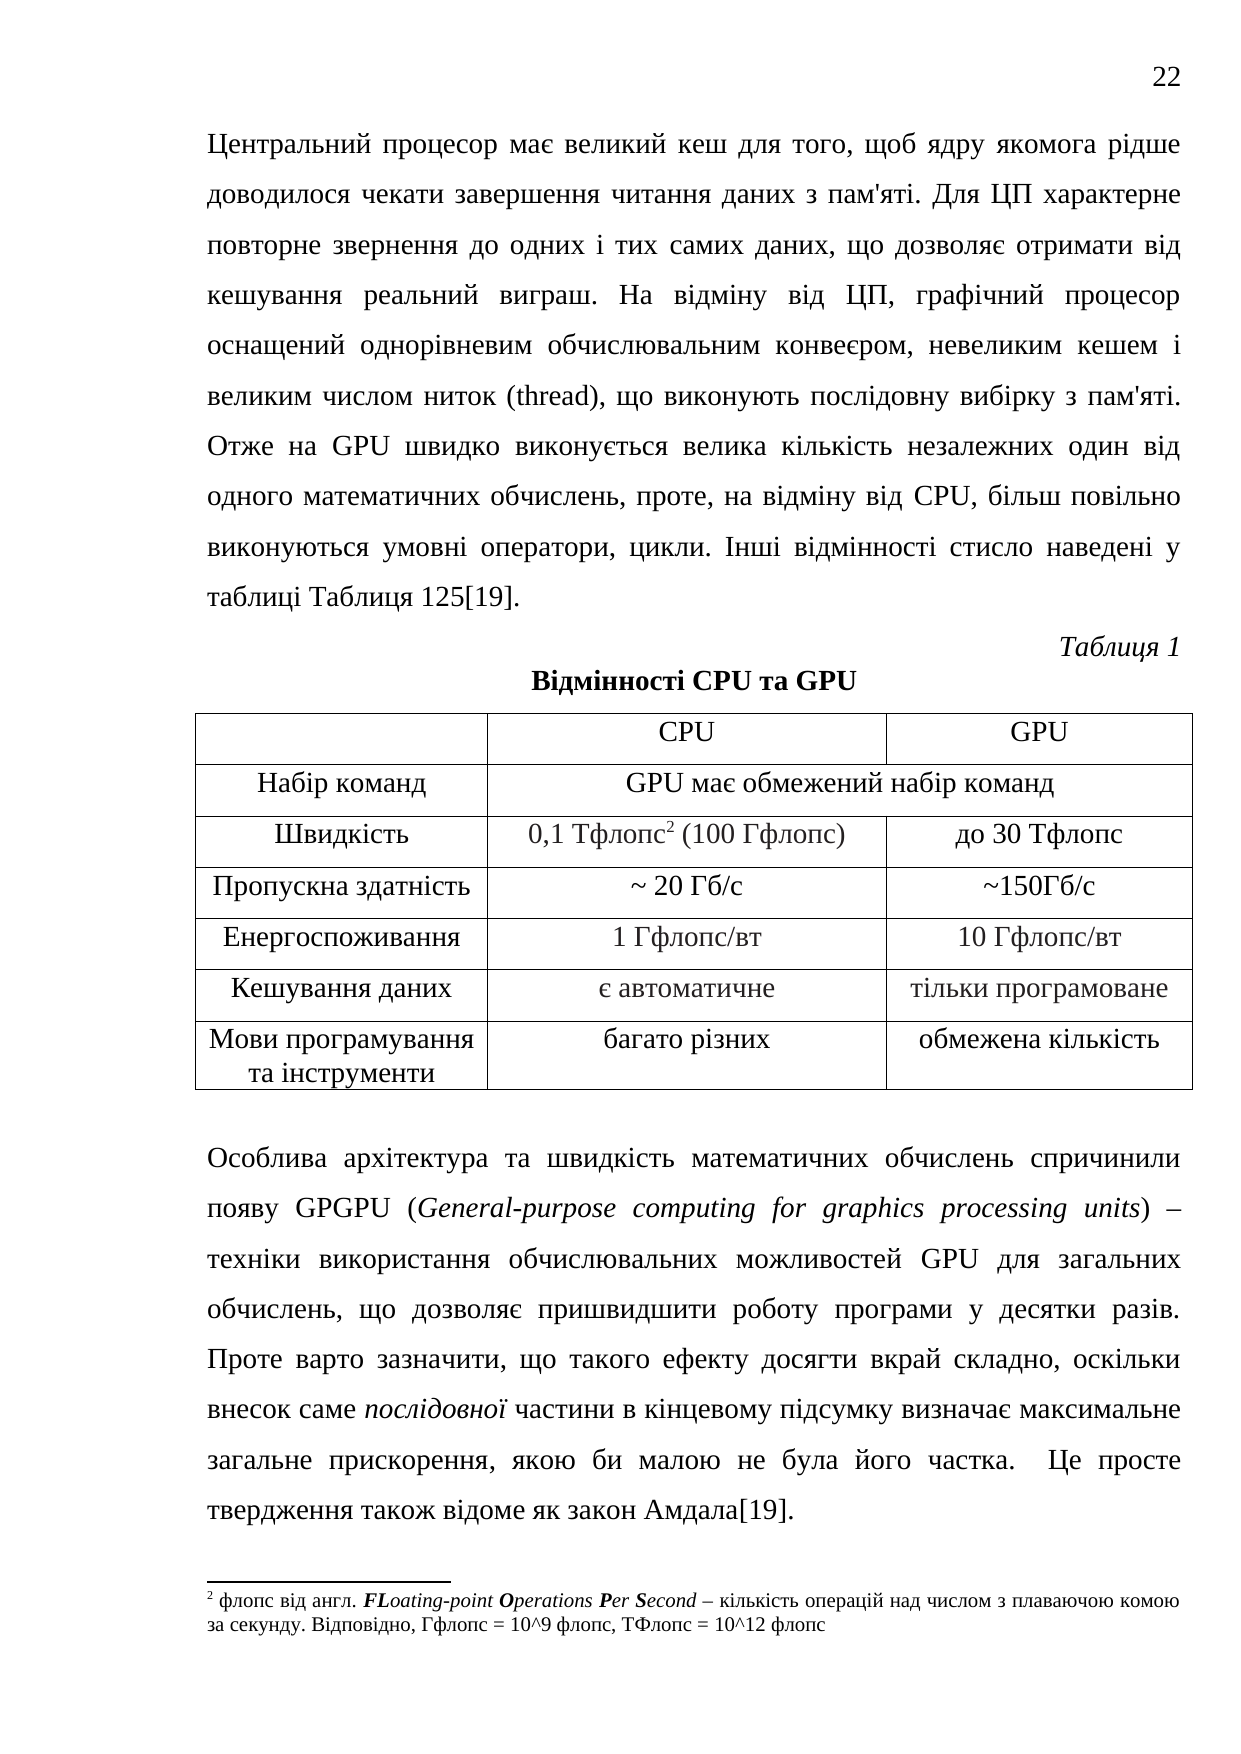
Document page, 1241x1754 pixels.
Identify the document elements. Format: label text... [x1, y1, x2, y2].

table_cell Швидкість [196, 817, 487, 867]
table_cell ~ 20 Гб/с [488, 868, 886, 918]
table_cell багато різних [488, 1022, 886, 1089]
table_cell тільки програмоване [887, 970, 1192, 1021]
table_cell Кешування даних [196, 970, 487, 1021]
table_cell Пропускна здатність [196, 868, 487, 918]
table_header [196, 714, 487, 764]
table_cell 1 Гфлопс/вт [488, 919, 886, 969]
table_cell 10 Гфлопс/вт [887, 919, 1192, 969]
table_cell до 30 Тфлопс [887, 817, 1192, 867]
table_cell обмежена кількість [887, 1022, 1192, 1089]
table_cell Набір команд [196, 765, 487, 816]
table_header CPU [488, 714, 886, 764]
table_cell Енергоспоживання [196, 919, 487, 969]
table_cell ~150Гб/с [887, 868, 1192, 918]
table_cell Мови програмування та інструменти [196, 1022, 487, 1089]
text Відмінності CPU та GPU [207, 663, 1181, 696]
text Особлива архітектура та швидкість математичних обчислень спричинили появу GPGPU (General-purpose computing for graphics processing units) – техніки використання обчислювальних можливостей GPU для загальних обчислень, що дозволяє пришвидшити роботу програми у десятки разів. Проте варто зазначити, що такого ефекту досягти вкрай складно, оскільки внесок саме послідовної частини в кінцевому підсумку визначає максимальне загальне прискорення, якою би малою не була його частка. Це просте твердження також відоме як закон Амдала[19, с. 33-34]. [207, 1140, 1181, 1526]
text Таблиця 1 [207, 629, 1181, 663]
table_cell GPU має обмежений набір команд [488, 765, 1192, 816]
table_cell 0,1 Тфлопс (100 Гфлопс) [488, 817, 886, 867]
table_cell є автоматичне [488, 970, 886, 1021]
table_header GPU [887, 714, 1192, 764]
